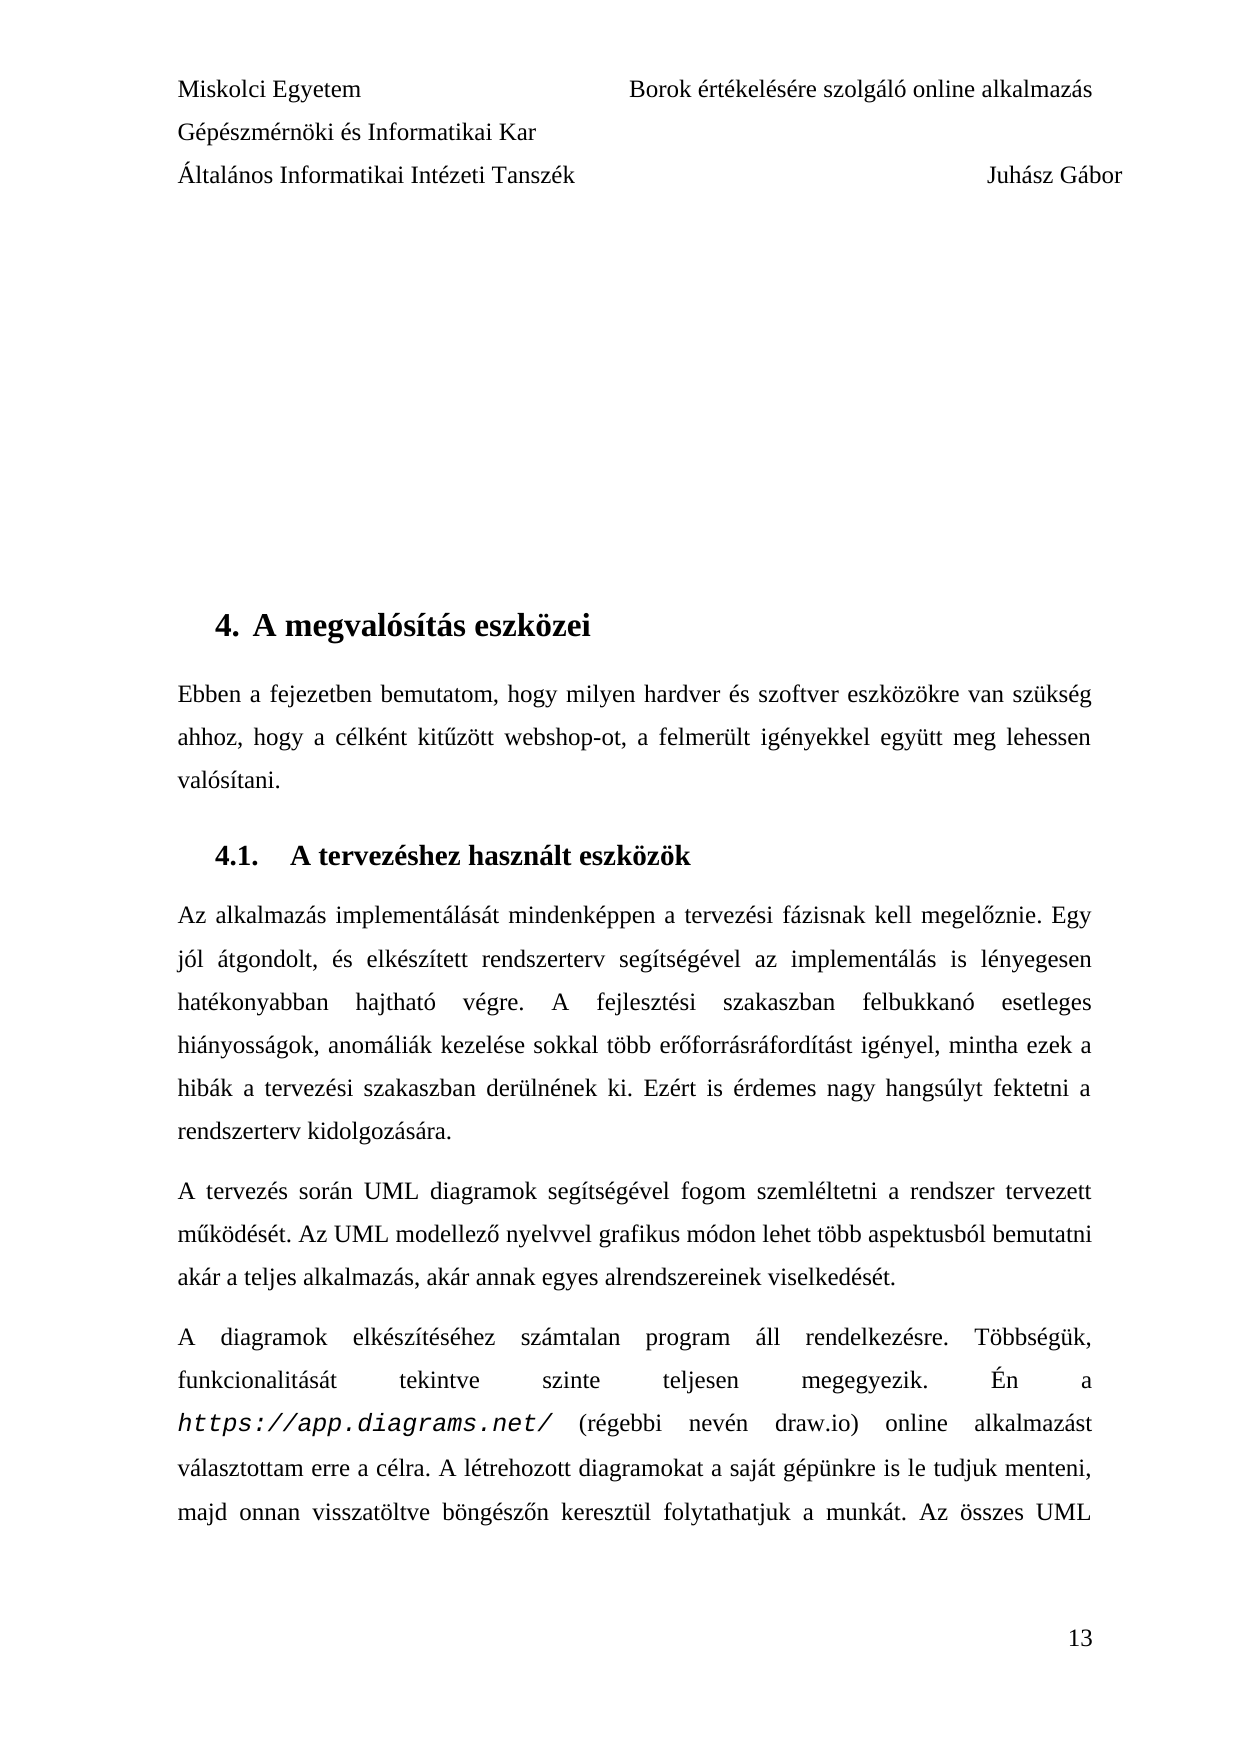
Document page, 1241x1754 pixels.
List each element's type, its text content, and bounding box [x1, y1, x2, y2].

text Az alkalmazás implementálását mindenképpen a tervezési fázisnak kell megelőznie. Egy jól átgondolt, és elkészített rendszerterv segítségével az implementálás is lényegesen hatékonyabban hajtható végre. A fejlesztési szakaszban felbukkanó esetleges hiányosságok, anomáliák kezelése sokkal több erőforrásráfordítást igényel, mintha ezek a hibák a tervezési szakaszban derülnének ki. Ezért is érdemes nagy hangsúlyt fektetni a rendszerterv kidolgozására. [177, 901, 1092, 1145]
text Ebben a fejezetben bemutatom, hogy milyen hardver és szoftver eszközökre van szükség ahhoz, hogy a célként kitűzött webshop-ot, a felmerült igényekkel együtt meg lehessen valósítani. [177, 679, 1092, 794]
subtitle A megvalósítás eszközei [215, 605, 1092, 643]
subtitle A tervezéshez használt eszközök [215, 838, 1092, 871]
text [177, 1322, 1092, 1525]
text A tervezés során UML diagramok segítségével fogom szemléltetni a rendszer tervezett működését. Az UML modellező nyelvvel grafikus módon lehet több aspektusból bemutatni akár a teljes alkalmazás, akár annak egyes alrendszereinek viselkedését. [177, 1176, 1092, 1291]
